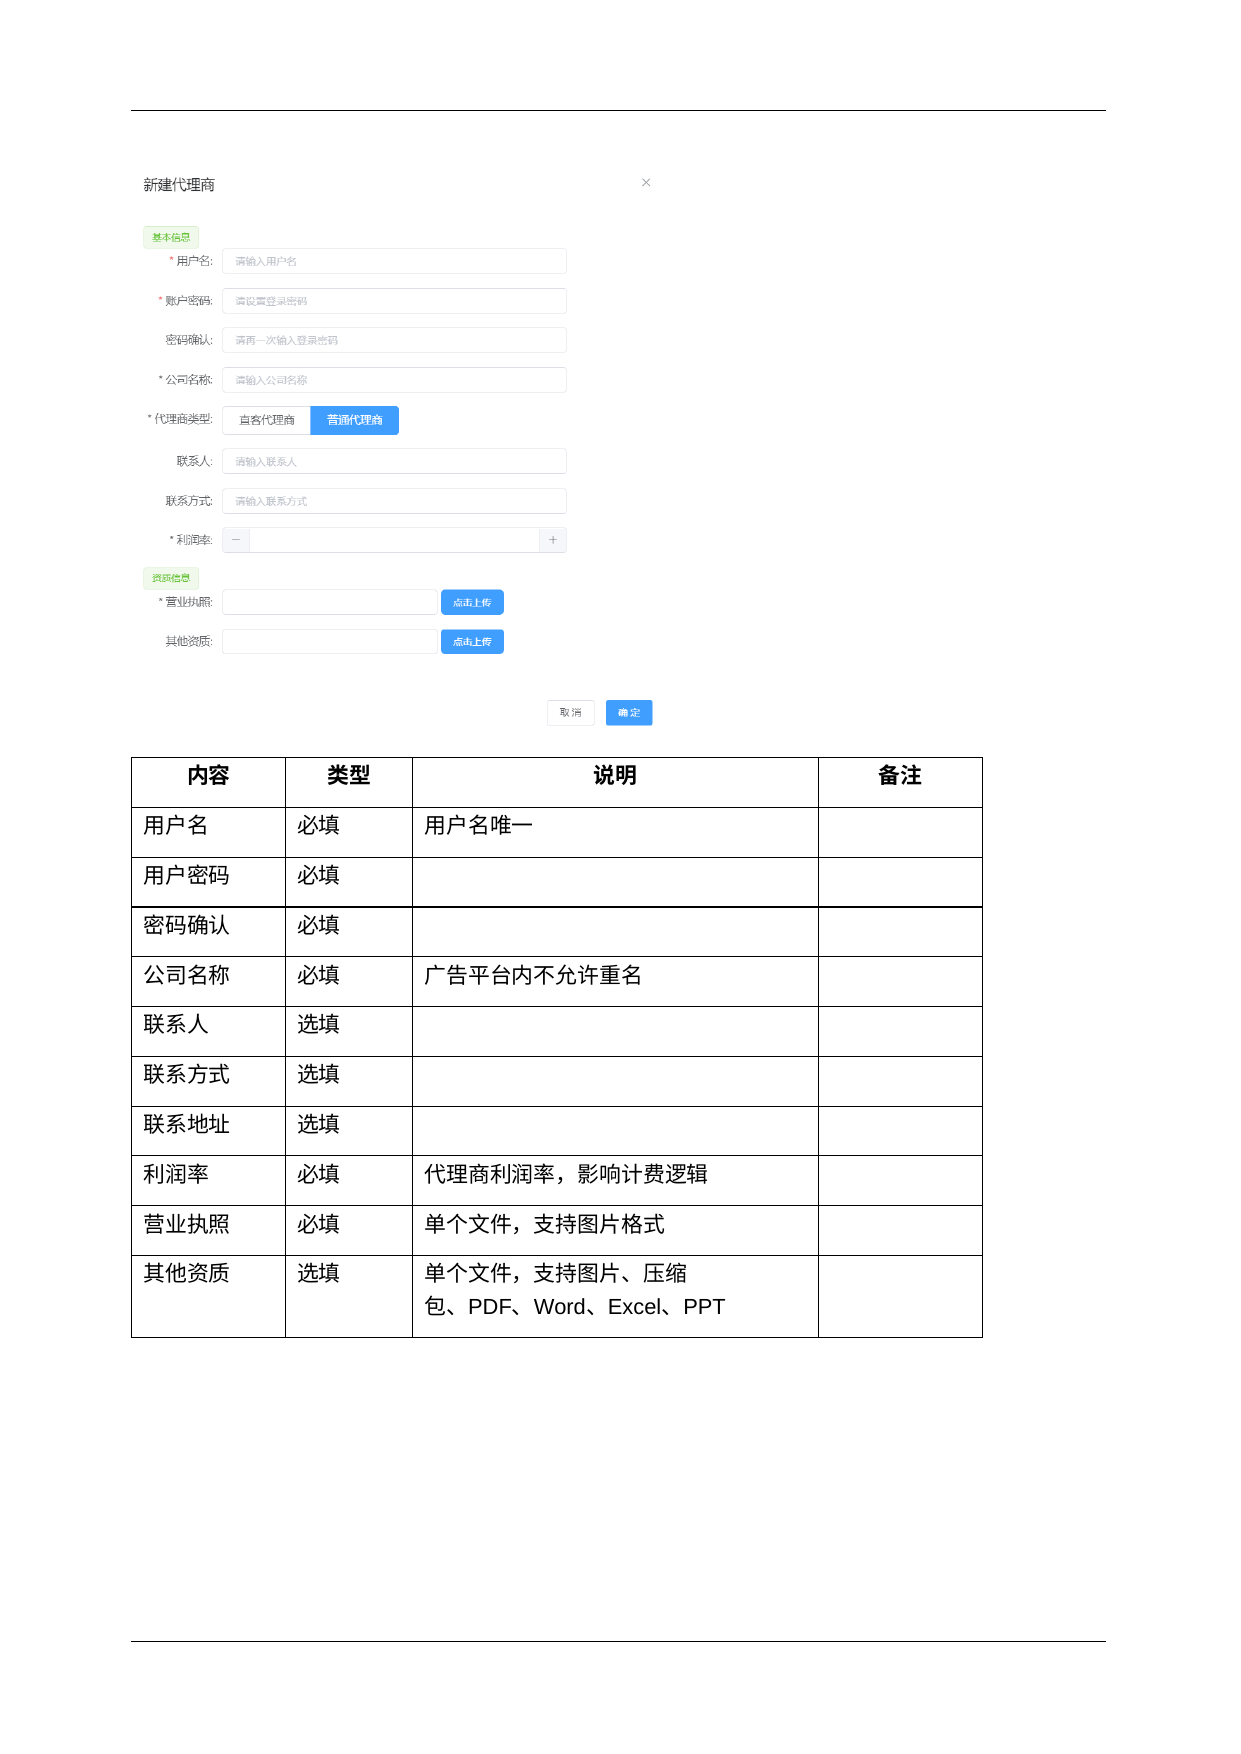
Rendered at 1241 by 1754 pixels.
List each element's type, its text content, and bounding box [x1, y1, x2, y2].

table_cell 必填 [286, 908, 412, 956]
table_cell 用户名 [132, 808, 285, 857]
table_cell 必填 [286, 1156, 412, 1205]
table_cell 用户密码 [132, 858, 285, 906]
table_cell 代理商利润率，影响计费逻辑 [413, 1156, 818, 1205]
table_cell 联系人 [132, 1007, 285, 1056]
picture [131, 164, 664, 732]
table_header 类型 [286, 758, 412, 807]
table_cell [819, 858, 982, 906]
table_cell 利润率 [132, 1156, 285, 1205]
table_cell [413, 1007, 818, 1056]
table_header 备注 [819, 758, 982, 807]
table_cell [413, 1107, 818, 1155]
table_cell [819, 1007, 982, 1056]
table_cell [819, 1107, 982, 1155]
table_cell 密码确认 [132, 908, 285, 956]
table_cell 联系地址 [132, 1107, 285, 1155]
table_cell 单个文件，支持图片格式 [413, 1206, 818, 1255]
table_cell [819, 1156, 982, 1205]
table_cell 必填 [286, 1206, 412, 1255]
table_cell 广告平台内不允许重名 [413, 957, 818, 1006]
table_cell 选填 [286, 1007, 412, 1056]
table_cell [819, 908, 982, 956]
table_cell [819, 957, 982, 1006]
table_header 内容 [132, 758, 285, 807]
table_cell 选填 [286, 1256, 412, 1337]
table_cell 联系方式 [132, 1057, 285, 1106]
table_cell 营业执照 [132, 1206, 285, 1255]
table_cell 必填 [286, 957, 412, 1006]
table_cell [819, 1256, 982, 1337]
table_cell 单个文件，支持图片、压缩包、PDF、Word、Excel、PPT [413, 1256, 818, 1337]
table_cell 必填 [286, 808, 412, 857]
table_cell [413, 908, 818, 956]
table_cell 选填 [286, 1057, 412, 1106]
table_cell [819, 1206, 982, 1255]
table_cell 其他资质 [132, 1256, 285, 1337]
table_cell [413, 1057, 818, 1106]
table_header 说明 [413, 758, 818, 807]
table_cell [819, 808, 982, 857]
table_cell 公司名称 [132, 957, 285, 1006]
table_cell 用户名唯一 [413, 808, 818, 857]
table_cell 选填 [286, 1107, 412, 1155]
table_cell [819, 1057, 982, 1106]
table_cell [413, 858, 818, 906]
table_cell 必填 [286, 858, 412, 906]
